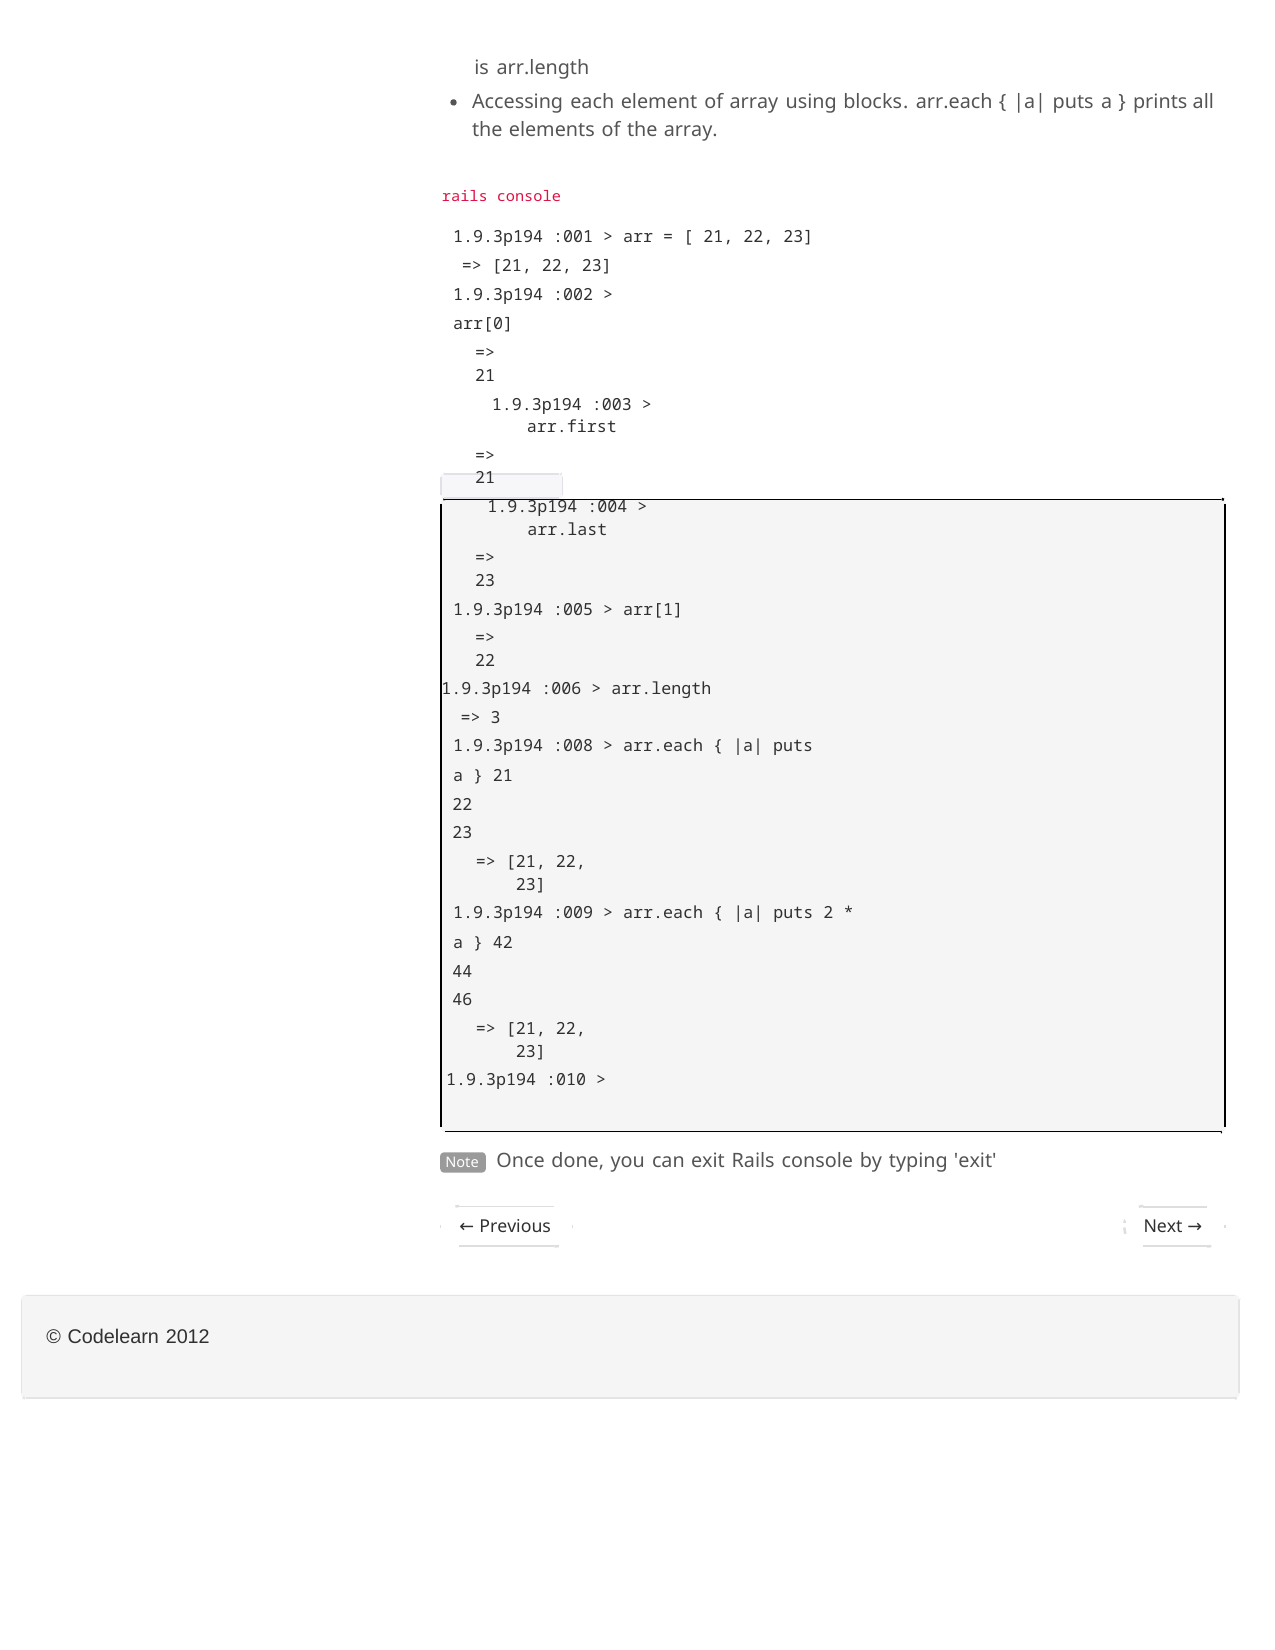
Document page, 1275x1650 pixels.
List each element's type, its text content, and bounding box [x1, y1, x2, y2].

text => 23 [460, 546, 509, 591]
text 1.9.3p194 :008 > arr.each { |a| puts a } 21 [453, 734, 821, 786]
text => [21, 22, 23] [460, 850, 601, 895]
text 22 [451, 793, 473, 815]
text => 21 [460, 341, 509, 386]
text => 21 [460, 443, 509, 489]
text 1.9.3p194 :005 > arr[1] [453, 597, 1223, 620]
text => [21, 22, 23] 1.9.3p194 :002 > arr[0] [453, 253, 663, 334]
text Note Once done, you can exit Rails console by typing 'exit' [445, 1146, 1223, 1173]
text 1.9.3p194 :009 > arr.each { |a| puts 2 * a } 42 [453, 901, 858, 953]
text 46 [451, 988, 473, 1011]
text => 3 [0, 706, 961, 728]
text ← Previous Next → [459, 1213, 1223, 1237]
text 1.9.3p194 :001 > arr = [ 21, 22, 23] [453, 224, 1223, 247]
text © Codelearn 2012 [46, 1325, 1223, 1348]
text => 22 [460, 626, 509, 671]
text 1.9.3p194 :010 > [369, 1068, 682, 1091]
text 1.9.3p194 :003 > arr.first [452, 392, 691, 438]
text Accessing each element of array using blocks. arr.each { |a| puts a } prints all the elements of the array. [472, 88, 1223, 142]
text rails console [0, 186, 1002, 206]
text 23 [451, 821, 473, 844]
text 1.9.3p194 :004 > arr.last [451, 495, 683, 540]
text 44 [451, 959, 473, 982]
text is arr.length [372, 53, 691, 80]
text 1.9.3p194 :006 > arr.length [0, 677, 1152, 700]
text => [21, 22, 23] [460, 1017, 601, 1062]
